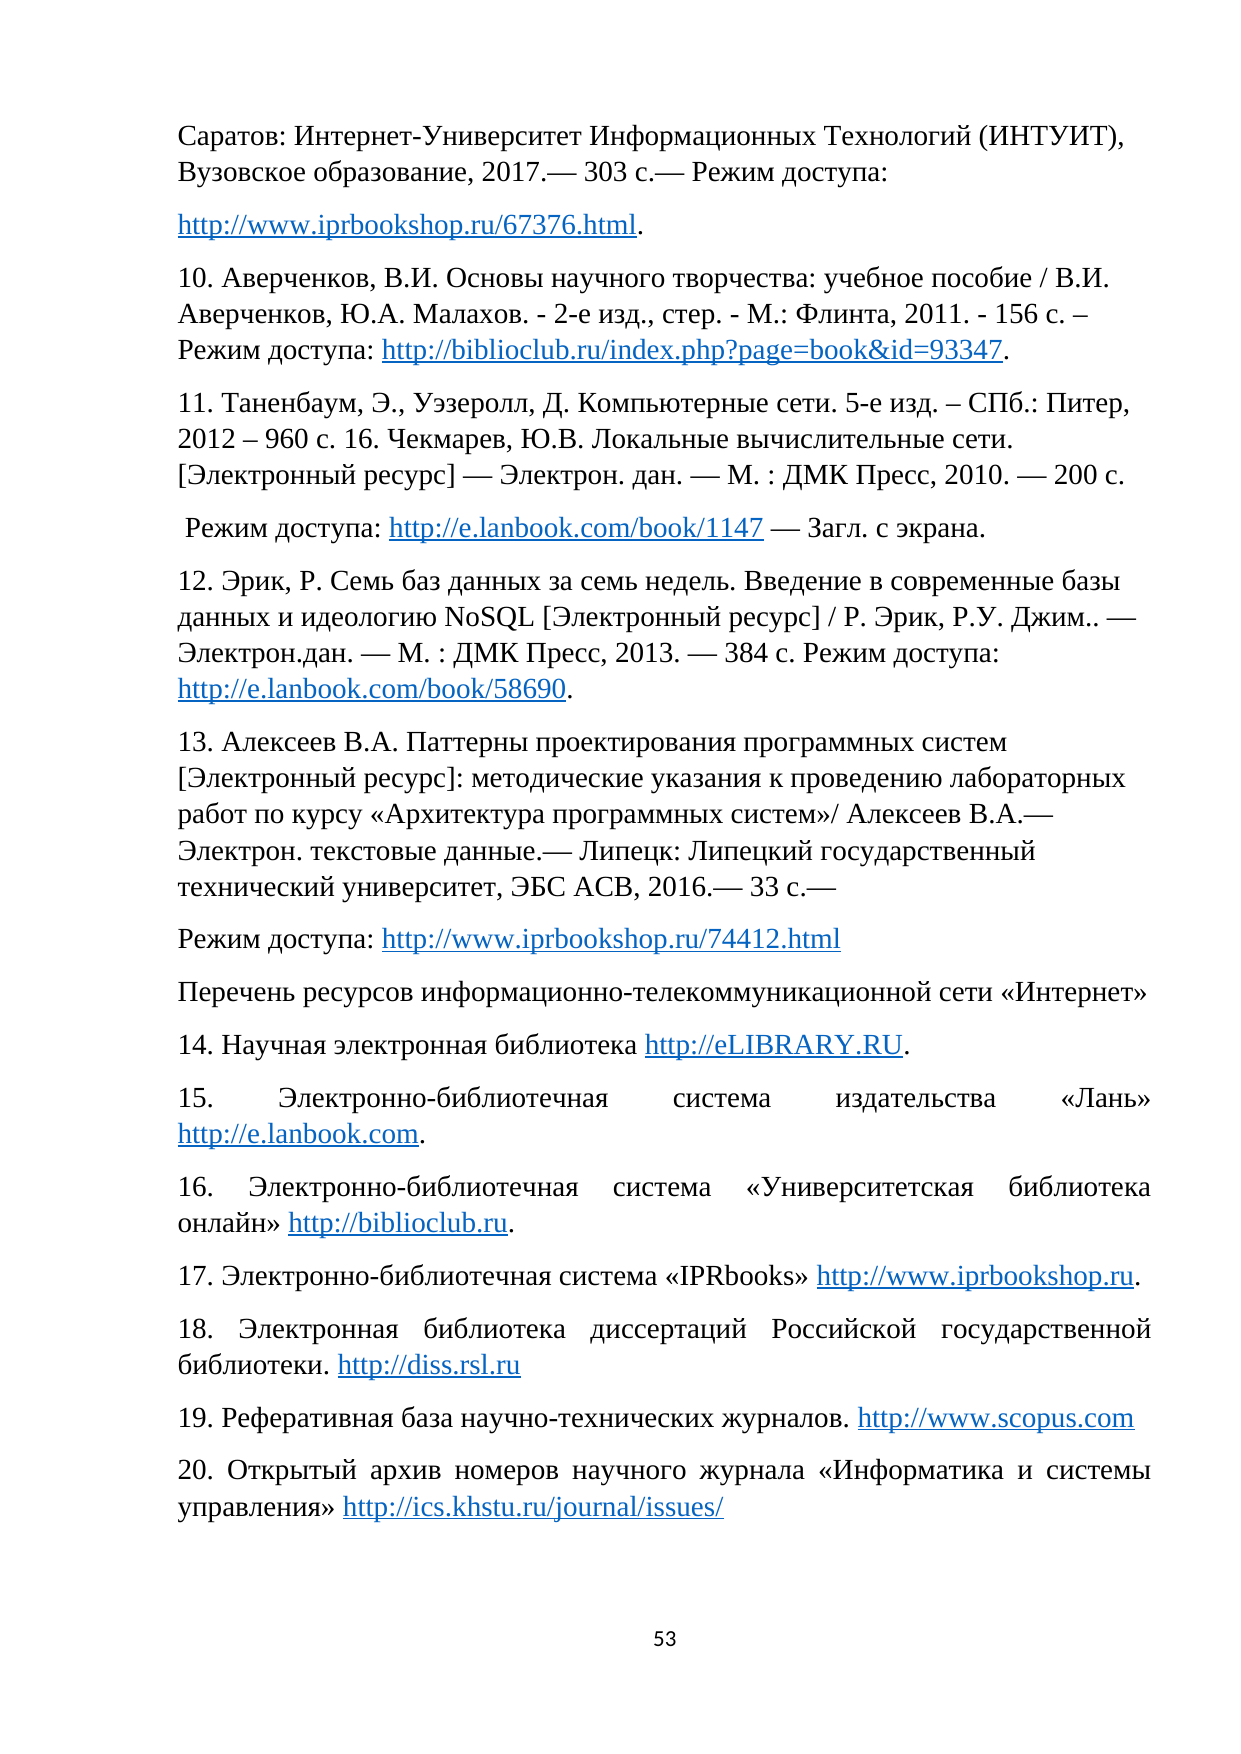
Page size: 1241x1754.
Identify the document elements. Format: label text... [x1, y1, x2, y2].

text 13. Алексеев В.А. Паттерны проектирования программных систем [Электронный ресурс]: методические указания к проведению лабораторных работ по курсу «Архитектура программных систем»/ Алексеев В.А.— Электрон. текстовые данные.— Липецк: Липецкий государственный технический университет, ЭБС АСВ, 2016.— 33 c.— [177, 724, 1152, 902]
text 19. Реферативная база научно-технических журналов. http://www.scopus.com [177, 1400, 1152, 1433]
text Режим доступа: http://e.lanbook.com/book/1147 — Загл. с экрана. [177, 510, 1152, 544]
text 16. Электронно-библиотечная система «Университетская библиотека онлайн» http://biblioclub.ru. [177, 1169, 1152, 1239]
text 11. Таненбаум, Э., Уэзеролл, Д. Компьютерные сети. 5-е изд. – СПб.: Питер, 2012 – 960 с. 16. Чекмарев, Ю.В. Локальные вычислительные сети. [Электронный ресурс] — Электрон. дан. — М. : ДМК Пресс, 2010. — 200 с. [177, 385, 1152, 491]
text 18. Электронная библиотека диссертаций Российской государственной библиотеки. http://diss.rsl.ru [177, 1311, 1152, 1380]
text 14. Научная электронная библиотека http://eLIBRARY.RU. [177, 1027, 1152, 1061]
text Режим доступа: http://www.iprbookshop.ru/74412.html [177, 922, 1152, 955]
text 12. Эрик, Р. Семь баз данных за семь недель. Введение в современные базы данных и идеологию NoSQL [Электронный ресурс] / Р. Эрик, Р.У. Джим.. — Электрон.дан. — М. : ДМК Пресс, 2013. — 384 с. Режим доступа: http://e.lanbook.com/book/58690. [177, 563, 1152, 705]
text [177, 118, 1152, 188]
text 15. Электронно-библиотечная система издательства «Лань» http://e.lanbook.com. [177, 1080, 1152, 1150]
text 17. Электронно-библиотечная система «IPRbooks» http://www.iprbookshop.ru. [177, 1258, 1152, 1291]
text http://www.iprbookshop.ru/67376.html. [177, 207, 1152, 241]
text Перечень ресурсов информационно-телекоммуникационной сети «Интернет» [177, 974, 1152, 1008]
text 10. Аверченков, В.И. Основы научного творчества: учебное пособие / В.И. Аверченков, Ю.А. Малахов. - 2-е изд., стер. - М.: Флинта, 2011. - 156 с. – Режим доступа: http://biblioclub.ru/index.php?page=book&id=93347. [177, 260, 1152, 366]
text 20. Открытый архив номеров научного журнала «Информатика и системы управления» http://ics.khstu.ru/journal/issues/ [177, 1452, 1152, 1522]
